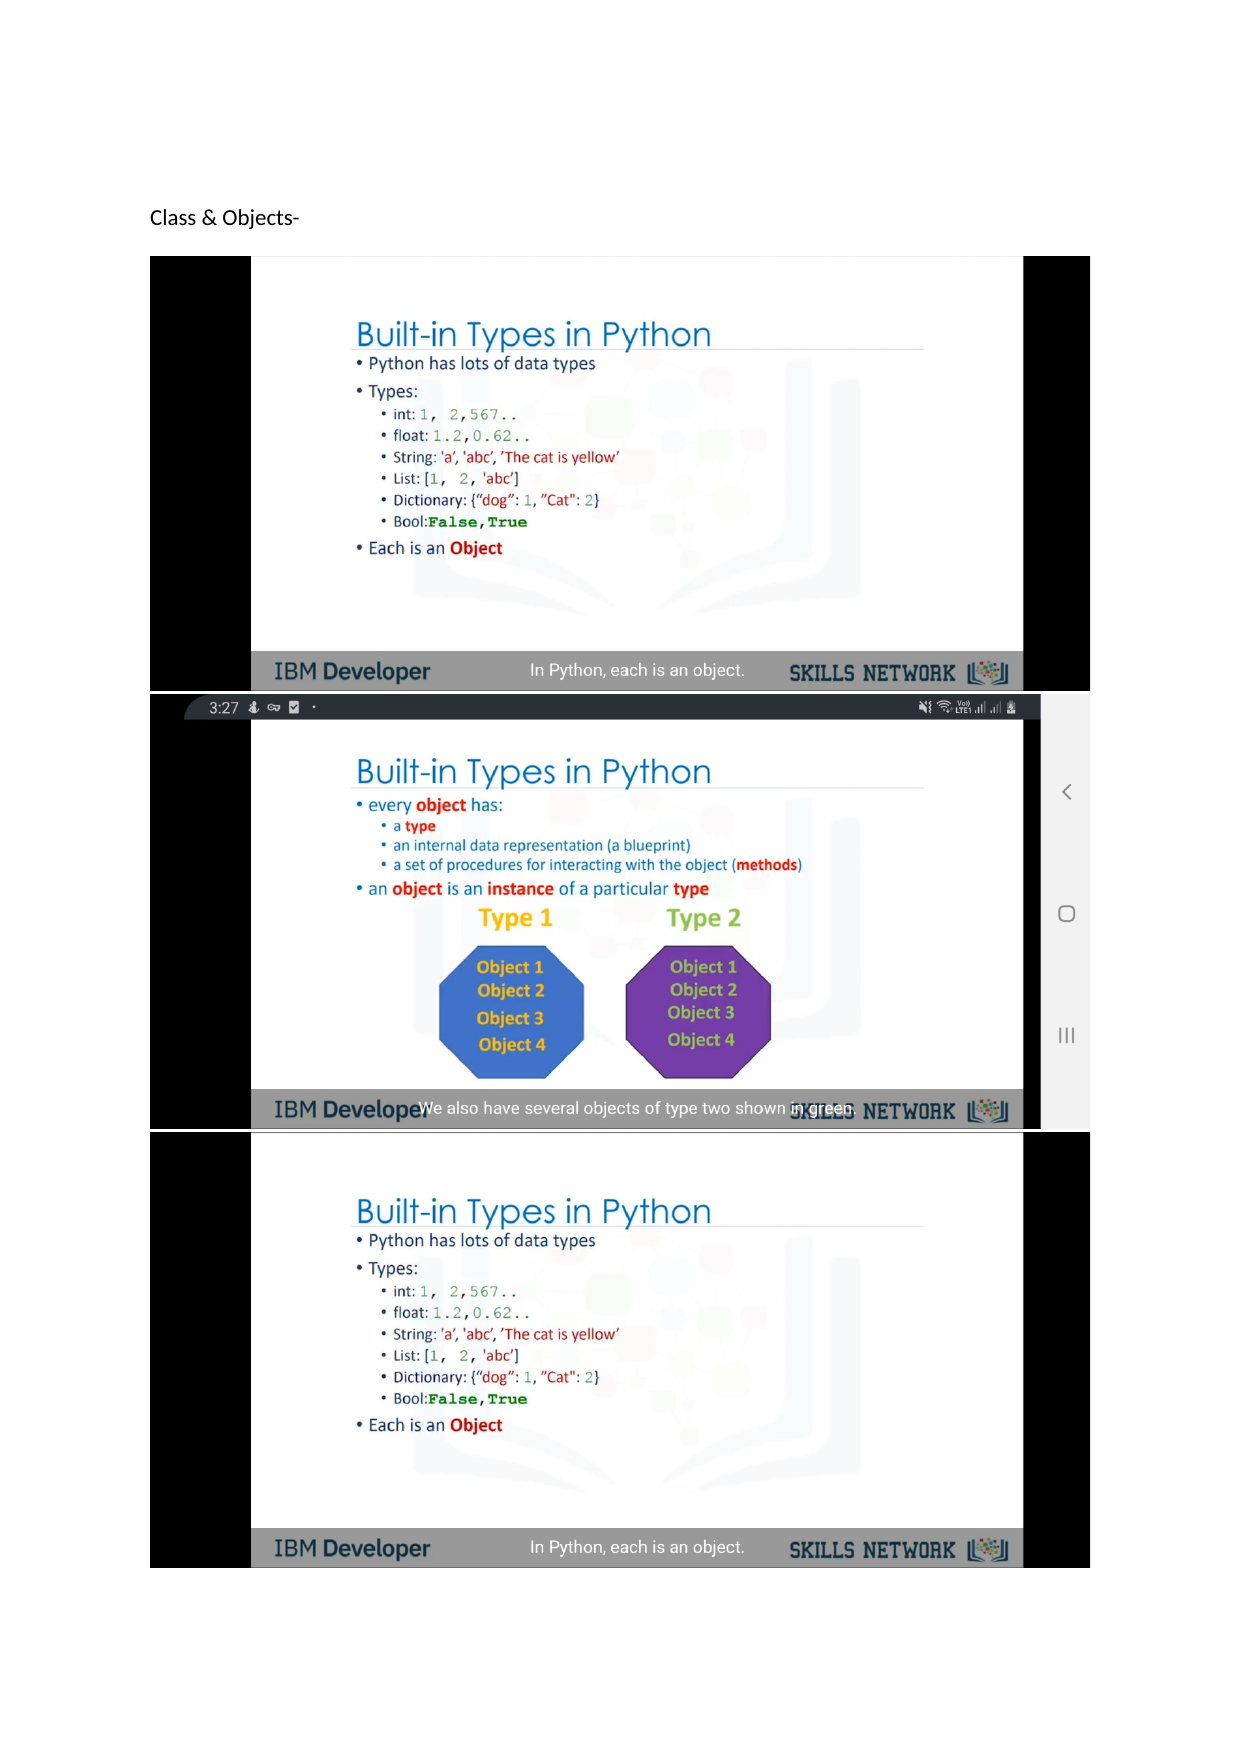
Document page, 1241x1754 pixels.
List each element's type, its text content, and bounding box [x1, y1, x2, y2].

picture [150, 256, 1091, 691]
picture [150, 1132, 1091, 1568]
picture [150, 694, 1091, 1129]
text Class & Objects- [150, 203, 1090, 231]
